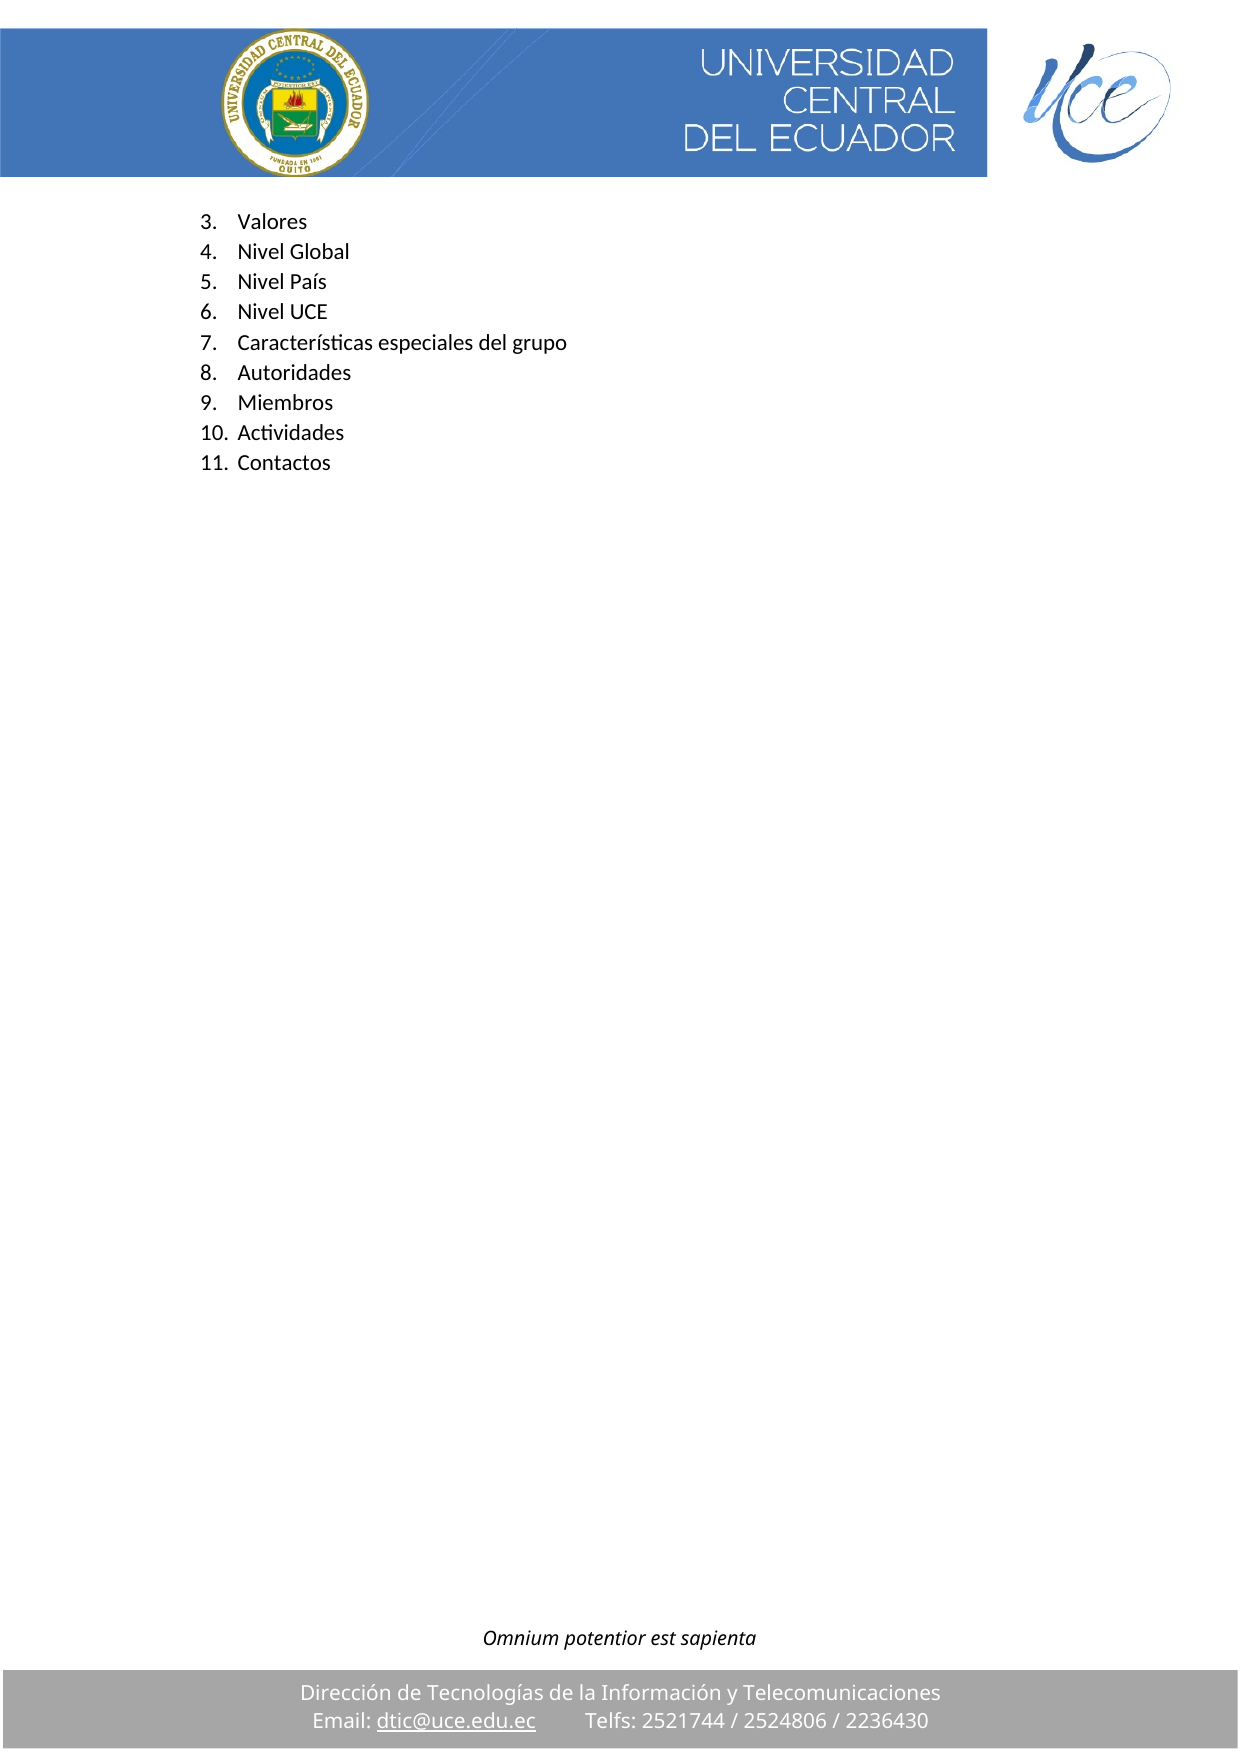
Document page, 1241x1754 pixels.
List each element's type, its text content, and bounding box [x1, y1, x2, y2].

list Nivel País [200, 267, 1152, 295]
list Características especiales del grupo [200, 328, 1152, 356]
list Contactos [200, 448, 1152, 476]
picture [0, 28, 1241, 177]
list Valores [200, 207, 1152, 235]
list Nivel UCE [200, 297, 1152, 325]
list Miembros [200, 388, 1152, 416]
list Autoridades [200, 358, 1152, 386]
list Nivel Global [200, 237, 1152, 265]
list Actividades [200, 418, 1152, 446]
